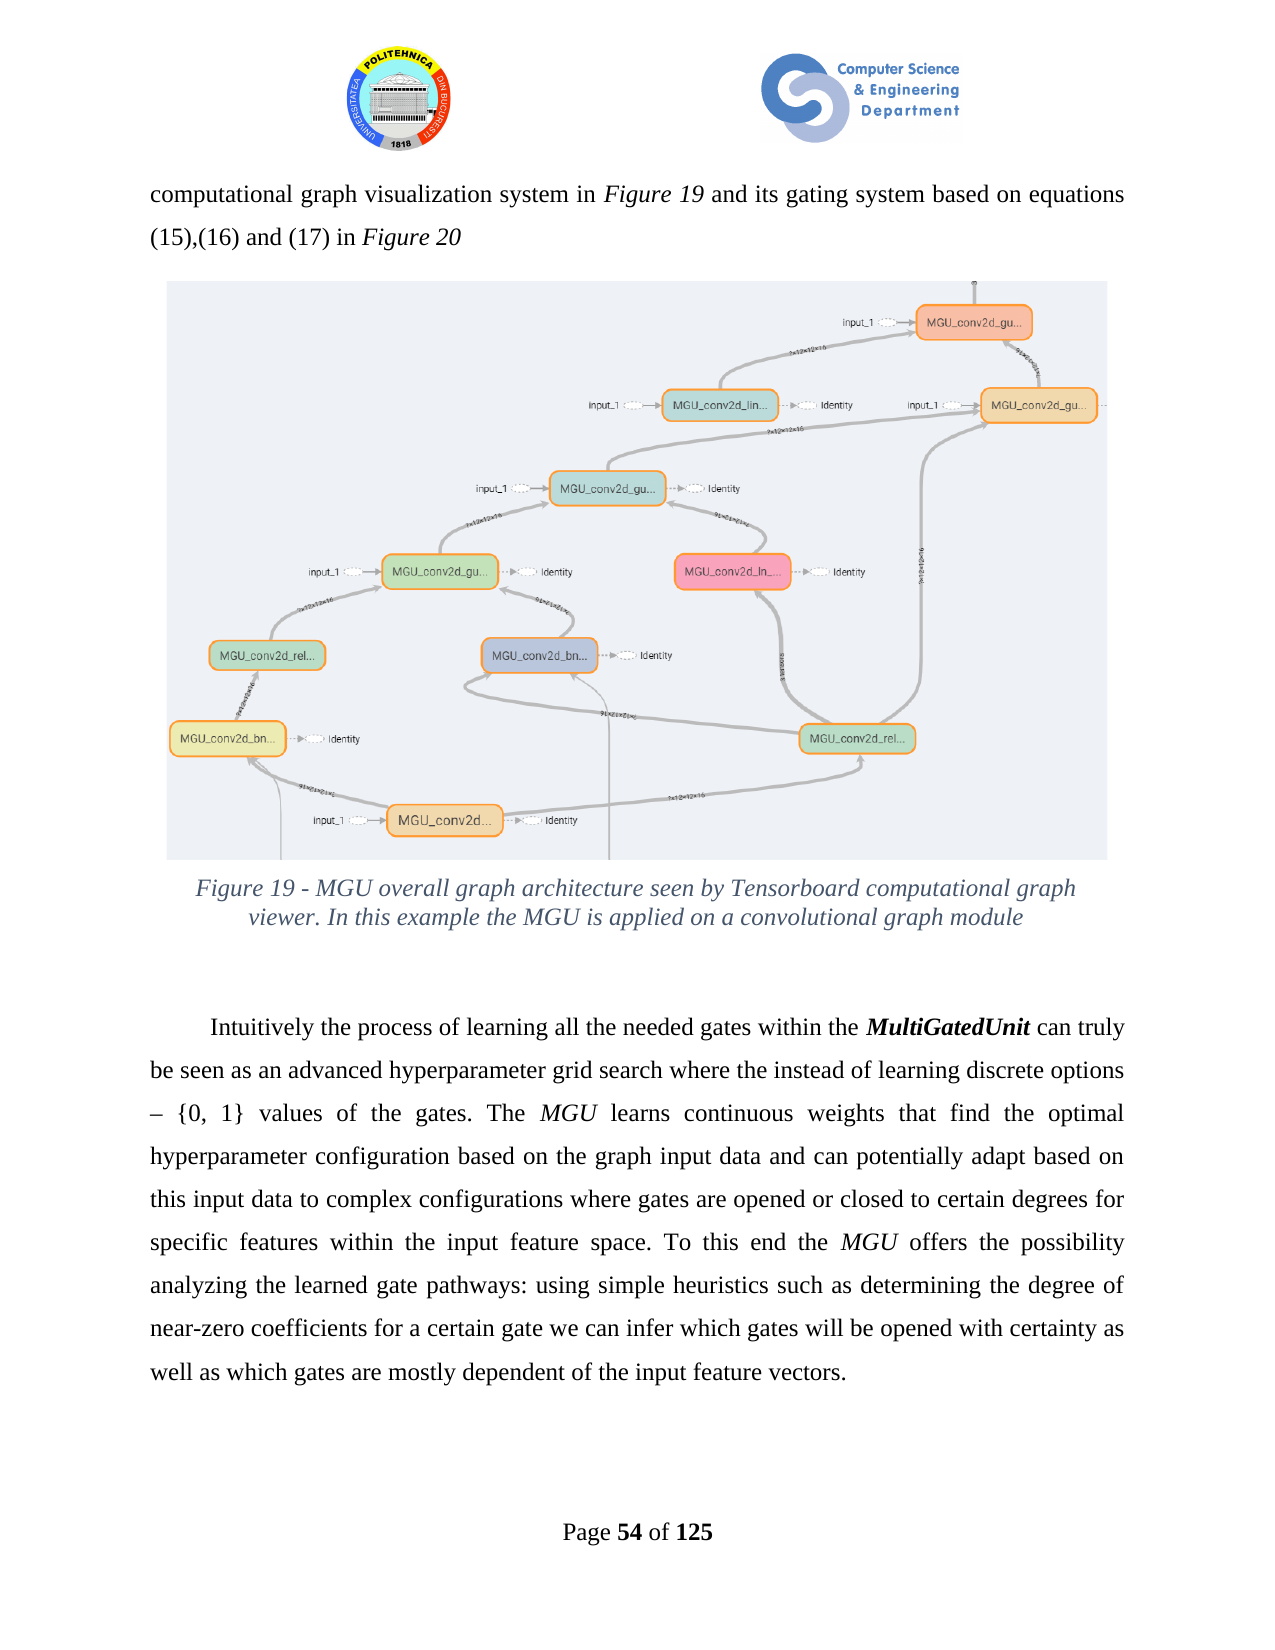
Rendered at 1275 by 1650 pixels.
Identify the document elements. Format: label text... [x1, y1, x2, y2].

text Intuitively the process of learning all the needed gates within the MultiGatedUnit can truly be seen as an advanced hyperparameter grid search where the instead of learning discrete options – {0, 1} values of the gates. The MGU learns continuous weights that find the optimal hyperparameter configuration based on the graph input data and can potentially adapt based on this input data to complex configurations where gates are opened or closed to certain degrees for specific features within the input feature space. To this end the MGU offers the possibility analyzing the learned gate pathways: using simple heuristics such as determining the degree of near-zero coefficients for a certain gate we can infer which gates will be opened with certainty as well as which gates are mostly dependent of the input feature vectors. [150, 1012, 1125, 1385]
picture [166, 281, 1108, 860]
picture [346, 46, 451, 151]
picture [760, 53, 963, 144]
